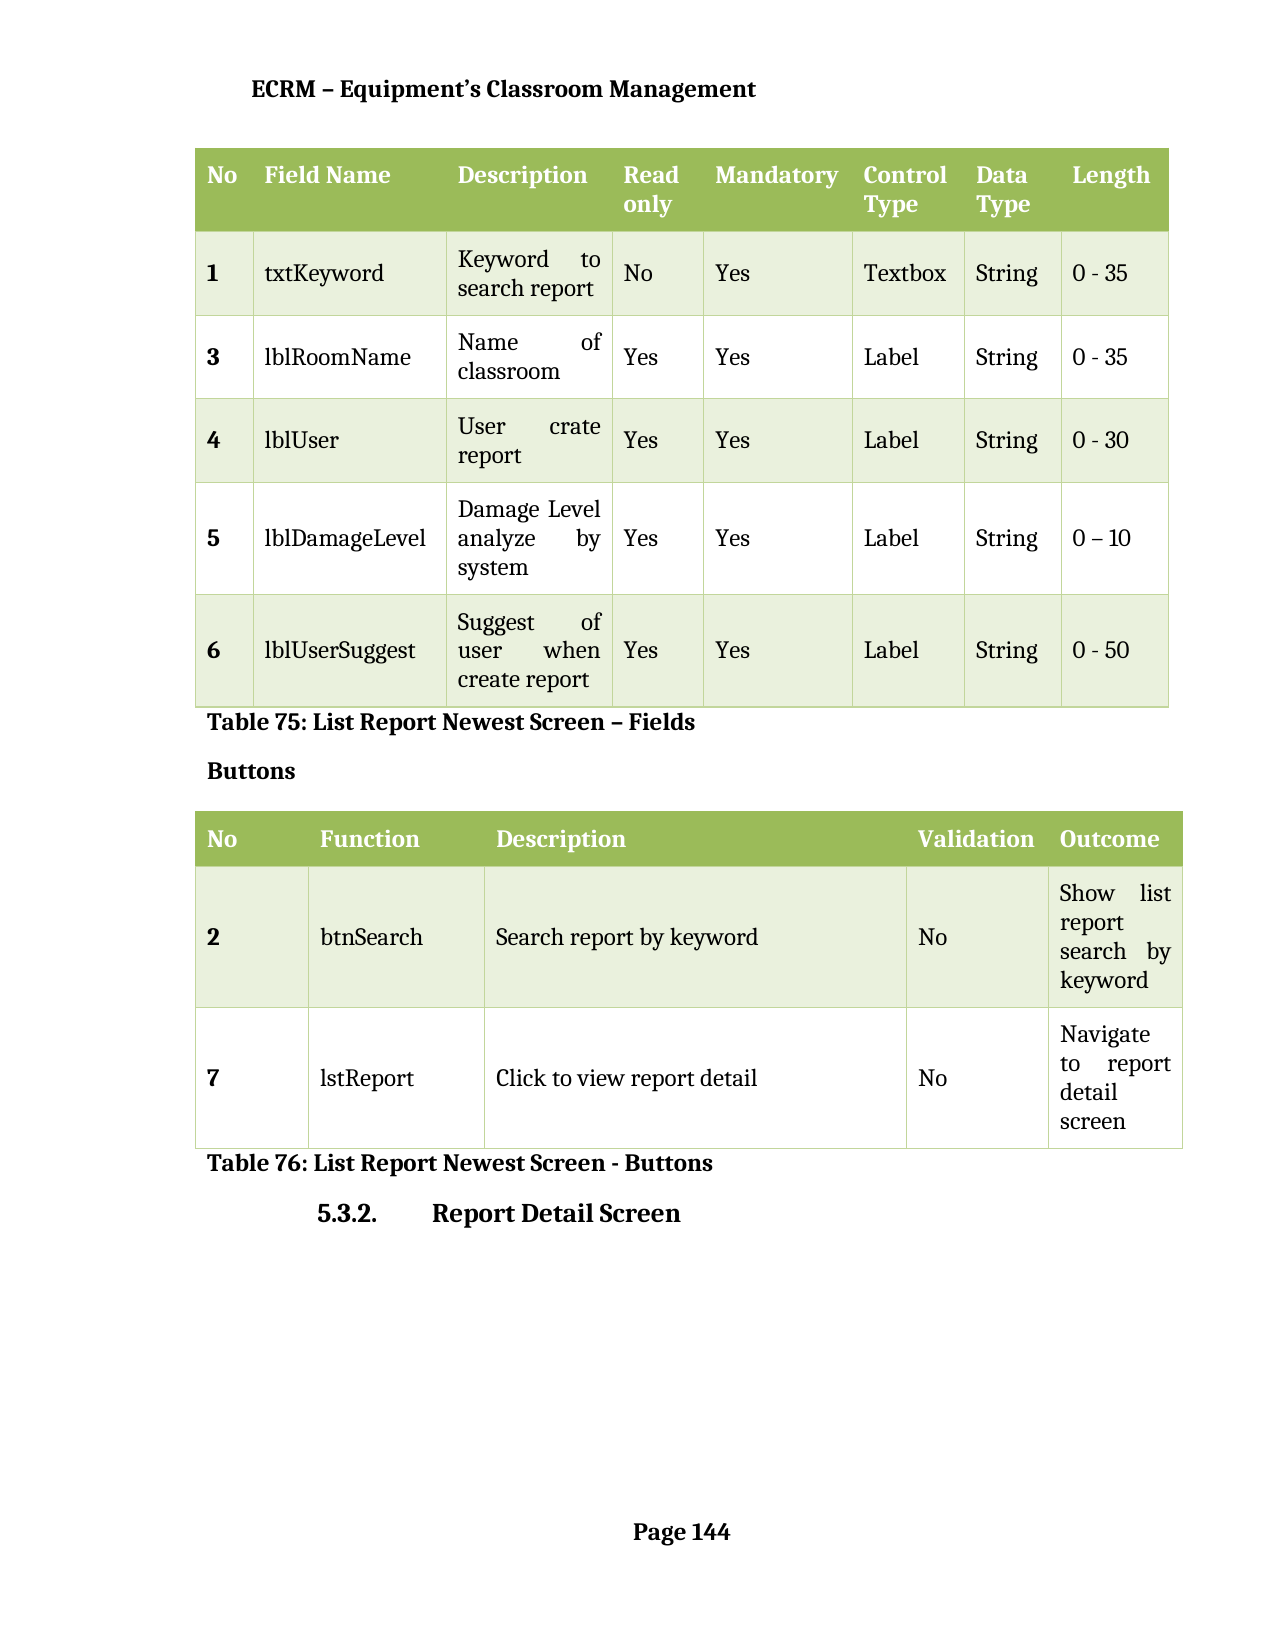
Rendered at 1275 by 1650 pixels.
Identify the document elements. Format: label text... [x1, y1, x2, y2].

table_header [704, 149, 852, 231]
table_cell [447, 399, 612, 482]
text Buttons [207, 757, 1157, 786]
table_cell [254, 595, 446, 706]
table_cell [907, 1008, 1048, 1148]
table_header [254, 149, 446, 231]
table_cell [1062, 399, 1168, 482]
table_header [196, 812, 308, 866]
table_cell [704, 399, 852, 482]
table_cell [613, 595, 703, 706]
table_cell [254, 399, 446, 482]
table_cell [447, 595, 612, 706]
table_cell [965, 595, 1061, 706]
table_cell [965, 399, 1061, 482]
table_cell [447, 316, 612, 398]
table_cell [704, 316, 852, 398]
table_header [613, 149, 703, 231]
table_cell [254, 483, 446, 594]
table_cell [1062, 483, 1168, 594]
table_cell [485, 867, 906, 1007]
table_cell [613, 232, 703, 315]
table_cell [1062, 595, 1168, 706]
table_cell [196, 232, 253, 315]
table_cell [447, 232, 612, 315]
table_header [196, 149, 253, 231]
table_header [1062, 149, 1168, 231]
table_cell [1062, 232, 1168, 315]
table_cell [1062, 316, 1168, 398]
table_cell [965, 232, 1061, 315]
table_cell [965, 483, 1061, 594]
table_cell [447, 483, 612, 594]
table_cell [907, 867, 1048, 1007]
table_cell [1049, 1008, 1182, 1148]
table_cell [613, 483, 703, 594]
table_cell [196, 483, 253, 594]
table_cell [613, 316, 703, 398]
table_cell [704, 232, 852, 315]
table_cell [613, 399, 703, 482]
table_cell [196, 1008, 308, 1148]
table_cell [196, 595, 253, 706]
text Table 75: List Report Newest Screen – Fields [207, 708, 1157, 736]
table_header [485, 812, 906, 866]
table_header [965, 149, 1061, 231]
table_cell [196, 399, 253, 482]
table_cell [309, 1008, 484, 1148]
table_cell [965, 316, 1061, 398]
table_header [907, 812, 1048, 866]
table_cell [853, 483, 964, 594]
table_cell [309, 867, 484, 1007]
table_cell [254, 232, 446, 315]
text Table 76: List Report Newest Screen - Buttons [207, 1149, 1157, 1178]
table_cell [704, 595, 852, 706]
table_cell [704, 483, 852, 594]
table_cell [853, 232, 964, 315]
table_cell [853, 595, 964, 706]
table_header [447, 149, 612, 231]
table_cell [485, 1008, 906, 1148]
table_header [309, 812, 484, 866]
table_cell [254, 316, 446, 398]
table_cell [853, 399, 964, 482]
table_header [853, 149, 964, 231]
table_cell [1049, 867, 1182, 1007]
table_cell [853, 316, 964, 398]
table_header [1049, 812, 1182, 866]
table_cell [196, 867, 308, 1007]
list Report Detail Screen [317, 1198, 1157, 1229]
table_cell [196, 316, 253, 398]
